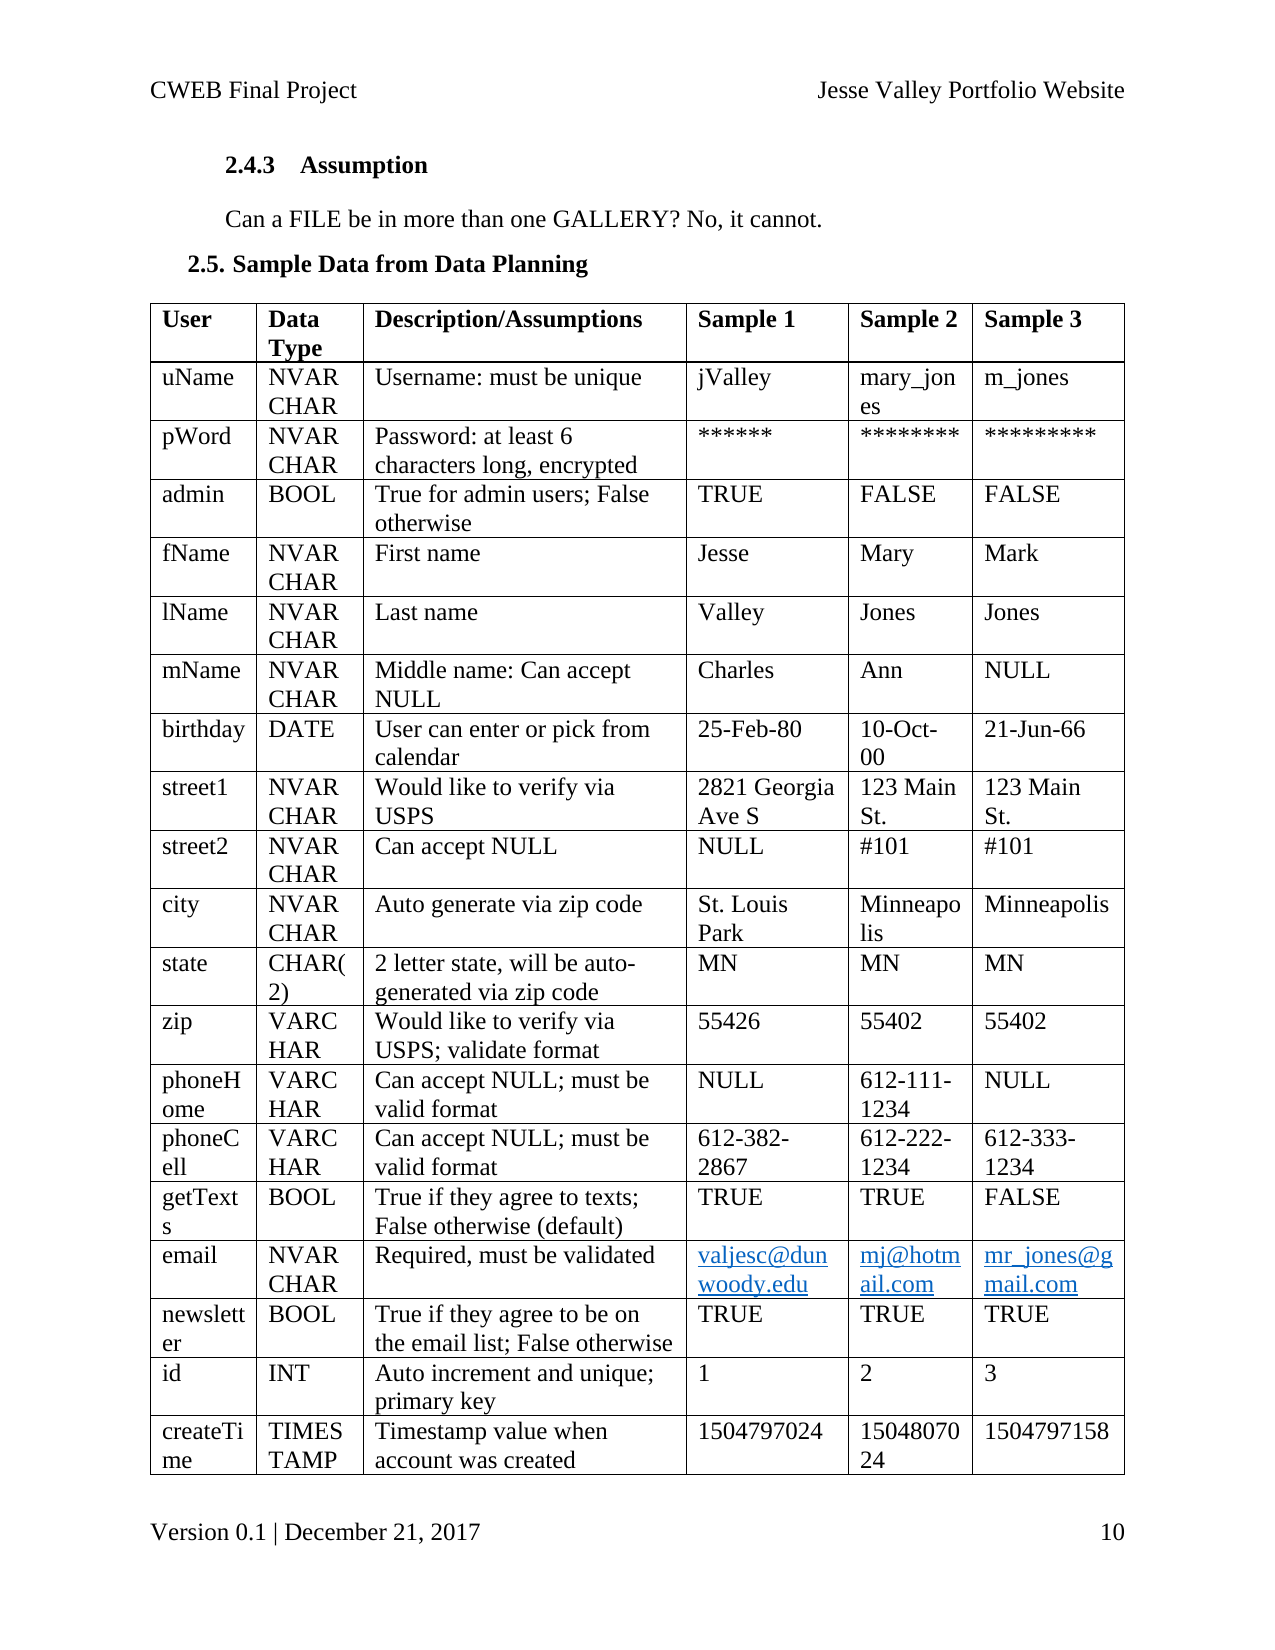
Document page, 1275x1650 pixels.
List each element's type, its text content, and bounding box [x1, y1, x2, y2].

table_cell Mark [973, 538, 1124, 596]
table_cell mName [151, 655, 256, 713]
table_cell street2 [151, 831, 256, 888]
table_header Description/Assumptions [364, 304, 686, 361]
table_cell Jones [849, 597, 972, 654]
table_cell FALSE [973, 480, 1124, 537]
table_cell Auto increment and unique; primary key [364, 1358, 686, 1415]
table_cell First name [364, 538, 686, 596]
table_header Data Type [257, 304, 363, 361]
table_cell #101 [849, 831, 972, 888]
table_cell FALSE [849, 480, 972, 537]
table_cell NULL [973, 1065, 1124, 1122]
table_cell VARCHAR [257, 1006, 363, 1064]
table_cell TRUE [687, 1299, 848, 1357]
table_cell 123 Main St. [849, 772, 972, 830]
table_cell 2821 Georgia Ave S [687, 772, 848, 830]
table_cell 612-333-1234 [973, 1124, 1124, 1181]
table_cell mj@hotmail.com [849, 1241, 972, 1298]
table_cell newsletter [151, 1299, 256, 1357]
table_cell fName [151, 538, 256, 596]
table_header User [151, 304, 256, 361]
table_cell TRUE [849, 1182, 972, 1239]
table_cell state [151, 948, 256, 1005]
table_cell Would like to verify via USPS [364, 772, 686, 830]
table_cell NULL [687, 1065, 848, 1122]
table_cell TRUE [849, 1299, 972, 1357]
table_cell NVARCHAR [257, 1241, 363, 1298]
table_cell True if they agree to texts; False otherwise (default) [364, 1182, 686, 1239]
table_cell 1504797158 [973, 1416, 1124, 1474]
table_cell 1504807024 [849, 1416, 972, 1474]
table_cell 612-382-2867 [687, 1124, 848, 1181]
table_cell street1 [151, 772, 256, 830]
table_cell MN [973, 948, 1124, 1005]
table_cell BOOL [257, 1182, 363, 1239]
table_cell Can accept NULL; must be valid format [364, 1124, 686, 1181]
table_cell Can accept NULL [364, 831, 686, 888]
table_cell 55402 [849, 1006, 972, 1064]
table_cell Timestamp value when account was created [364, 1416, 686, 1474]
table_cell INT [257, 1358, 363, 1415]
table_cell St. Louis Park [687, 889, 848, 947]
table_cell mary_jones [849, 363, 972, 420]
table_cell BOOL [257, 480, 363, 537]
table_cell NVARCHAR [257, 889, 363, 947]
table_cell admin [151, 480, 256, 537]
table_header Sample 1 [687, 304, 848, 361]
table_cell 612-111-1234 [849, 1065, 972, 1122]
table_cell TIMESTAMP [257, 1416, 363, 1474]
table_header Sample 2 [849, 304, 972, 361]
table_cell email [151, 1241, 256, 1298]
table_cell 1504797024 [687, 1416, 848, 1474]
table_cell NULL [973, 655, 1124, 713]
table_cell 55426 [687, 1006, 848, 1064]
table_cell valjesc@dunwoody.edu [687, 1241, 848, 1298]
table_cell ********* [973, 421, 1124, 478]
table_cell NVARCHAR [257, 363, 363, 420]
table_cell birthday [151, 714, 256, 771]
table_cell 25-Feb-80 [687, 714, 848, 771]
table_cell Minneapolis [849, 889, 972, 947]
table_cell jValley [687, 363, 848, 420]
table_cell phoneCell [151, 1124, 256, 1181]
table_cell m_jones [973, 363, 1124, 420]
table_cell True for admin users; False otherwise [364, 480, 686, 537]
table_cell Password: at least 6 characters long, encrypted [364, 421, 686, 478]
table_cell ****** [687, 421, 848, 478]
table_cell Mary [849, 538, 972, 596]
table_cell Jesse [687, 538, 848, 596]
table_cell FALSE [973, 1182, 1124, 1239]
table_cell Ann [849, 655, 972, 713]
table_cell Would like to verify via USPS; validate format [364, 1006, 686, 1064]
table_cell pWord [151, 421, 256, 478]
table_cell NVARCHAR [257, 655, 363, 713]
text Can a FILE be in more than one GALLERY? No, it cannot. [150, 204, 1125, 232]
table_cell VARCHAR [257, 1065, 363, 1122]
table_cell phoneHome [151, 1065, 256, 1122]
table_cell #101 [973, 831, 1124, 888]
table_cell Username: must be unique [364, 363, 686, 420]
table_cell MN [849, 948, 972, 1005]
table_cell 21-Jun-66 [973, 714, 1124, 771]
table_cell NVARCHAR [257, 597, 363, 654]
table_cell NVARCHAR [257, 538, 363, 596]
table_cell NVARCHAR [257, 421, 363, 478]
subtitle Sample Data from Data Planning [187, 249, 1125, 278]
table_cell CHAR(2) [257, 948, 363, 1005]
table_cell uName [151, 363, 256, 420]
table_cell NVARCHAR [257, 772, 363, 830]
table_cell 10-Oct-00 [849, 714, 972, 771]
table_cell id [151, 1358, 256, 1415]
table_cell TRUE [973, 1299, 1124, 1357]
table_cell createTime [151, 1416, 256, 1474]
table_cell 3 [973, 1358, 1124, 1415]
table_cell city [151, 889, 256, 947]
table_header Sample 3 [973, 304, 1124, 361]
table_cell ******** [849, 421, 972, 478]
table_cell DATE [257, 714, 363, 771]
table_cell True if they agree to be on the email list; False otherwise [364, 1299, 686, 1357]
table_cell 123 Main St. [973, 772, 1124, 830]
table_cell MN [687, 948, 848, 1005]
table_cell User can enter or pick from calendar [364, 714, 686, 771]
table_cell Last name [364, 597, 686, 654]
table_cell lName [151, 597, 256, 654]
table_cell 55402 [973, 1006, 1124, 1064]
table_cell NVARCHAR [257, 831, 363, 888]
table_cell TRUE [687, 480, 848, 537]
table_cell Charles [687, 655, 848, 713]
table_cell Jones [973, 597, 1124, 654]
table_cell mr_jones@gmail.com [973, 1241, 1124, 1298]
table_cell NULL [687, 831, 848, 888]
table_cell Valley [687, 597, 848, 654]
table_cell getTexts [151, 1182, 256, 1239]
table_cell 612-222-1234 [849, 1124, 972, 1181]
table_cell Middle name: Can accept NULL [364, 655, 686, 713]
table_cell 2 [849, 1358, 972, 1415]
table_cell zip [151, 1006, 256, 1064]
table_cell Required, must be validated [364, 1241, 686, 1298]
table_cell VARCHAR [257, 1124, 363, 1181]
subtitle 2.4.3 Assumption [150, 150, 1125, 179]
table_cell Auto generate via zip code [364, 889, 686, 947]
table_cell 1 [687, 1358, 848, 1415]
table_cell Can accept NULL; must be valid format [364, 1065, 686, 1122]
table_cell BOOL [257, 1299, 363, 1357]
table_cell Minneapolis [973, 889, 1124, 947]
table_cell 2 letter state, will be auto-generated via zip code [364, 948, 686, 1005]
table_cell TRUE [687, 1182, 848, 1239]
